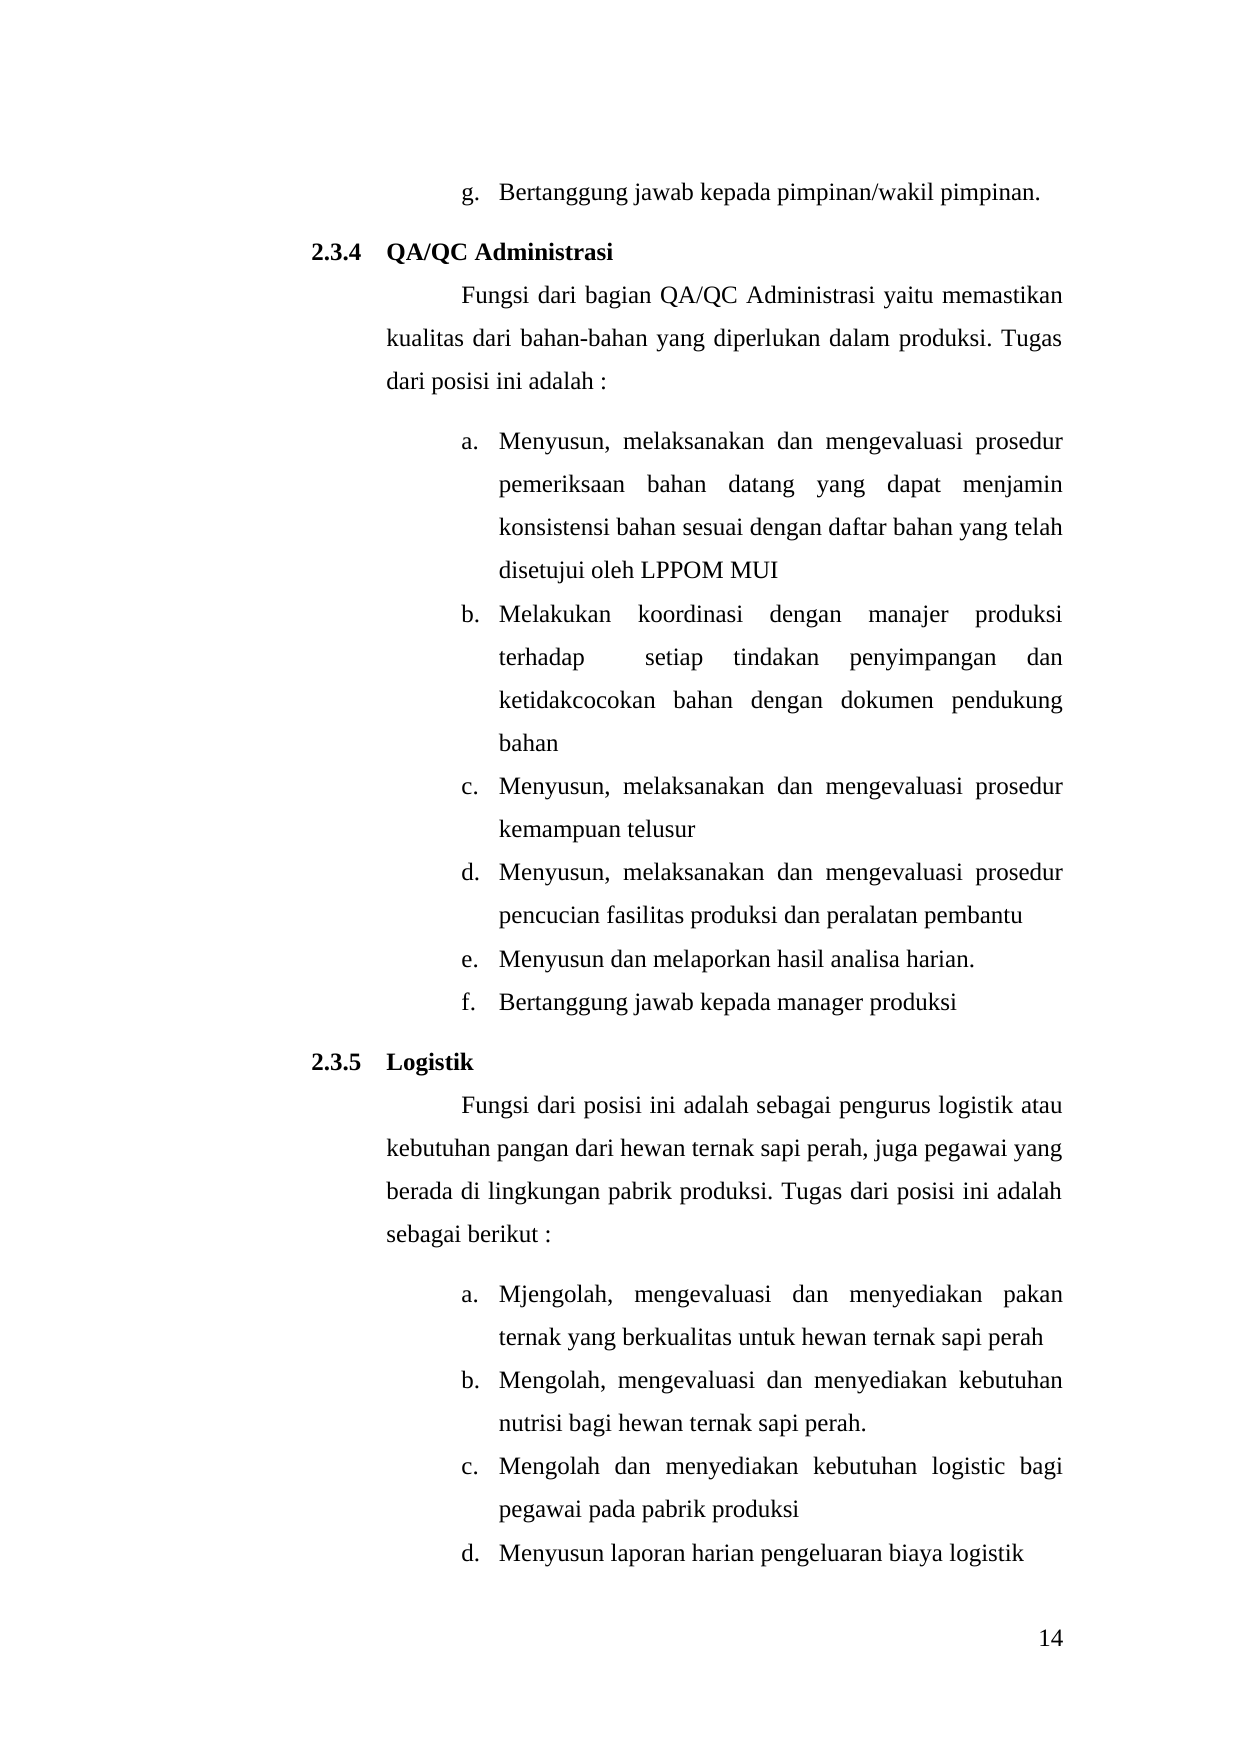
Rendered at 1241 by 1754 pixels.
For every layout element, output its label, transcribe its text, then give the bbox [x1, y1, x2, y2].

list Menyusun dan melaporkan hasil analisa harian. [461, 944, 1063, 972]
list Menyusun, melaksanakan dan mengevaluasi prosedur kemampuan telusur [461, 771, 1063, 843]
list Melakukan koordinasi dengan manajer produksi terhadap setiap tindakan penyimpangan dan ketidakcocokan bahan dengan dokumen pendukung bahan [461, 599, 1063, 757]
list Bertanggung jawab kepada manager produksi [461, 987, 1063, 1016]
list Mengolah, mengevaluasi dan menyediakan kebutuhan nutrisi bagi hewan ternak sapi perah. [461, 1365, 1063, 1437]
list Menyusun, melaksanakan dan mengevaluasi prosedur pemeriksaan bahan datang yang dapat menjamin konsistensi bahan sesuai dengan daftar bahan yang telah disetujui oleh LPPOM MUI [461, 426, 1063, 584]
list Menyusun laporan harian pengeluaran biaya logistik [461, 1538, 1063, 1566]
subtitle QA/QC Administrasi [311, 237, 1063, 266]
text Fungsi dari bagian QA/QC Administrasi yaitu memastikan kualitas dari bahan-bahan yang diperlukan dalam produksi. Tugas dari posisi ini adalah : [386, 280, 1063, 395]
text Fungsi dari posisi ini adalah sebagai pengurus logistik atau kebutuhan pangan dari hewan ternak sapi perah, juga pegawai yang berada di lingkungan pabrik produksi. Tugas dari posisi ini adalah sebagai berikut : [386, 1090, 1063, 1248]
list Menyusun, melaksanakan dan mengevaluasi prosedur pencucian fasilitas produksi dan peralatan pembantu [461, 857, 1063, 929]
list Bertanggung jawab kepada pimpinan/wakil pimpinan. [461, 177, 1063, 206]
subtitle Logistik [311, 1047, 1063, 1075]
list Mengolah dan menyediakan kebutuhan logistic bagi pegawai pada pabrik produksi [461, 1451, 1063, 1523]
list Mjengolah, mengevaluasi dan menyediakan pakan ternak yang berkualitas untuk hewan ternak sapi perah [461, 1279, 1063, 1351]
